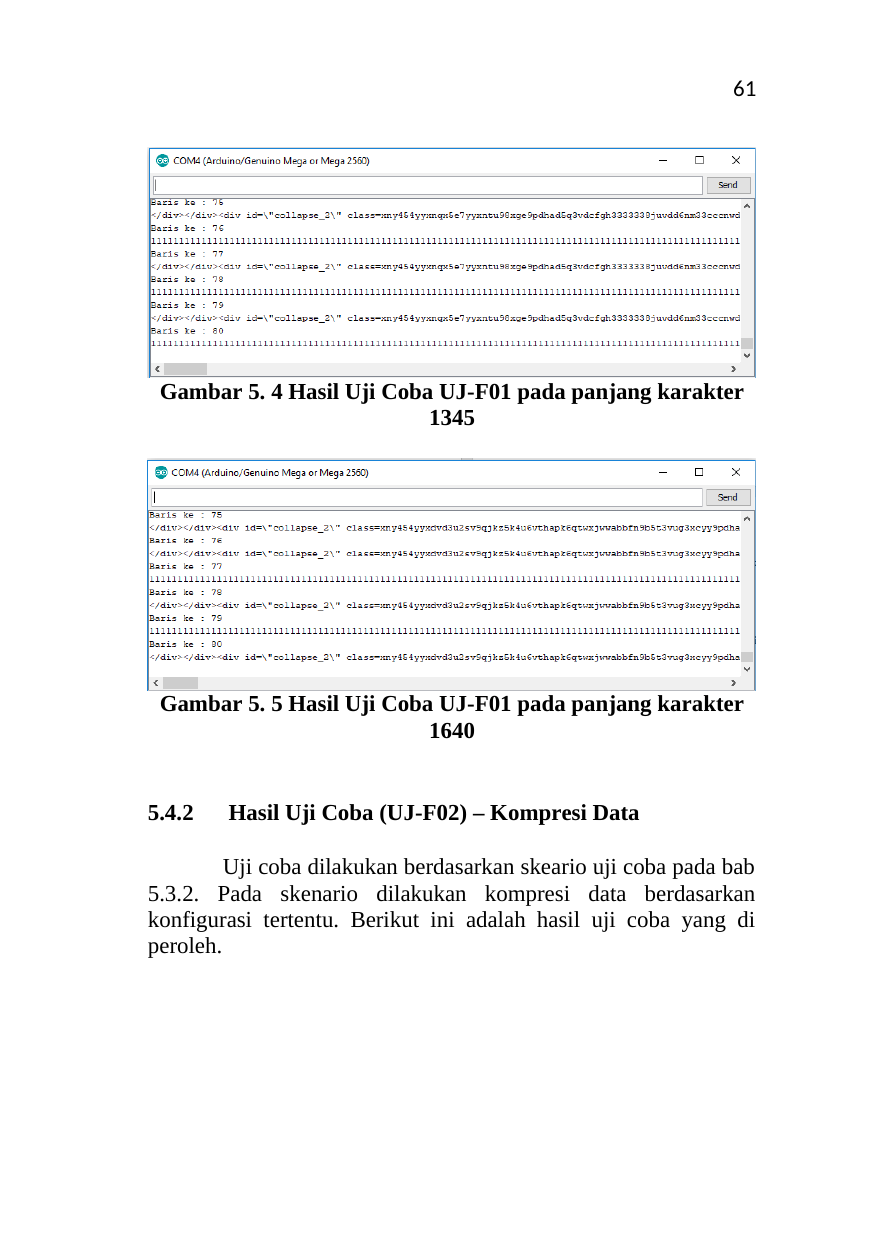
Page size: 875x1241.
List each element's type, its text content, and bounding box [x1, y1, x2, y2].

picture [147, 147, 756, 378]
subtitle Hasil Uji Coba (UJ-F02) – Kompresi Data [148, 799, 756, 825]
text Uji coba dilakukan berdasarkan skeario uji coba pada bab 5.3.2. Pada skenario dilakukan kompresi data berdasarkan konfigurasi tertentu. Berikut ini adalah hasil uji coba yang di peroleh. [148, 853, 756, 959]
picture [147, 458, 756, 691]
